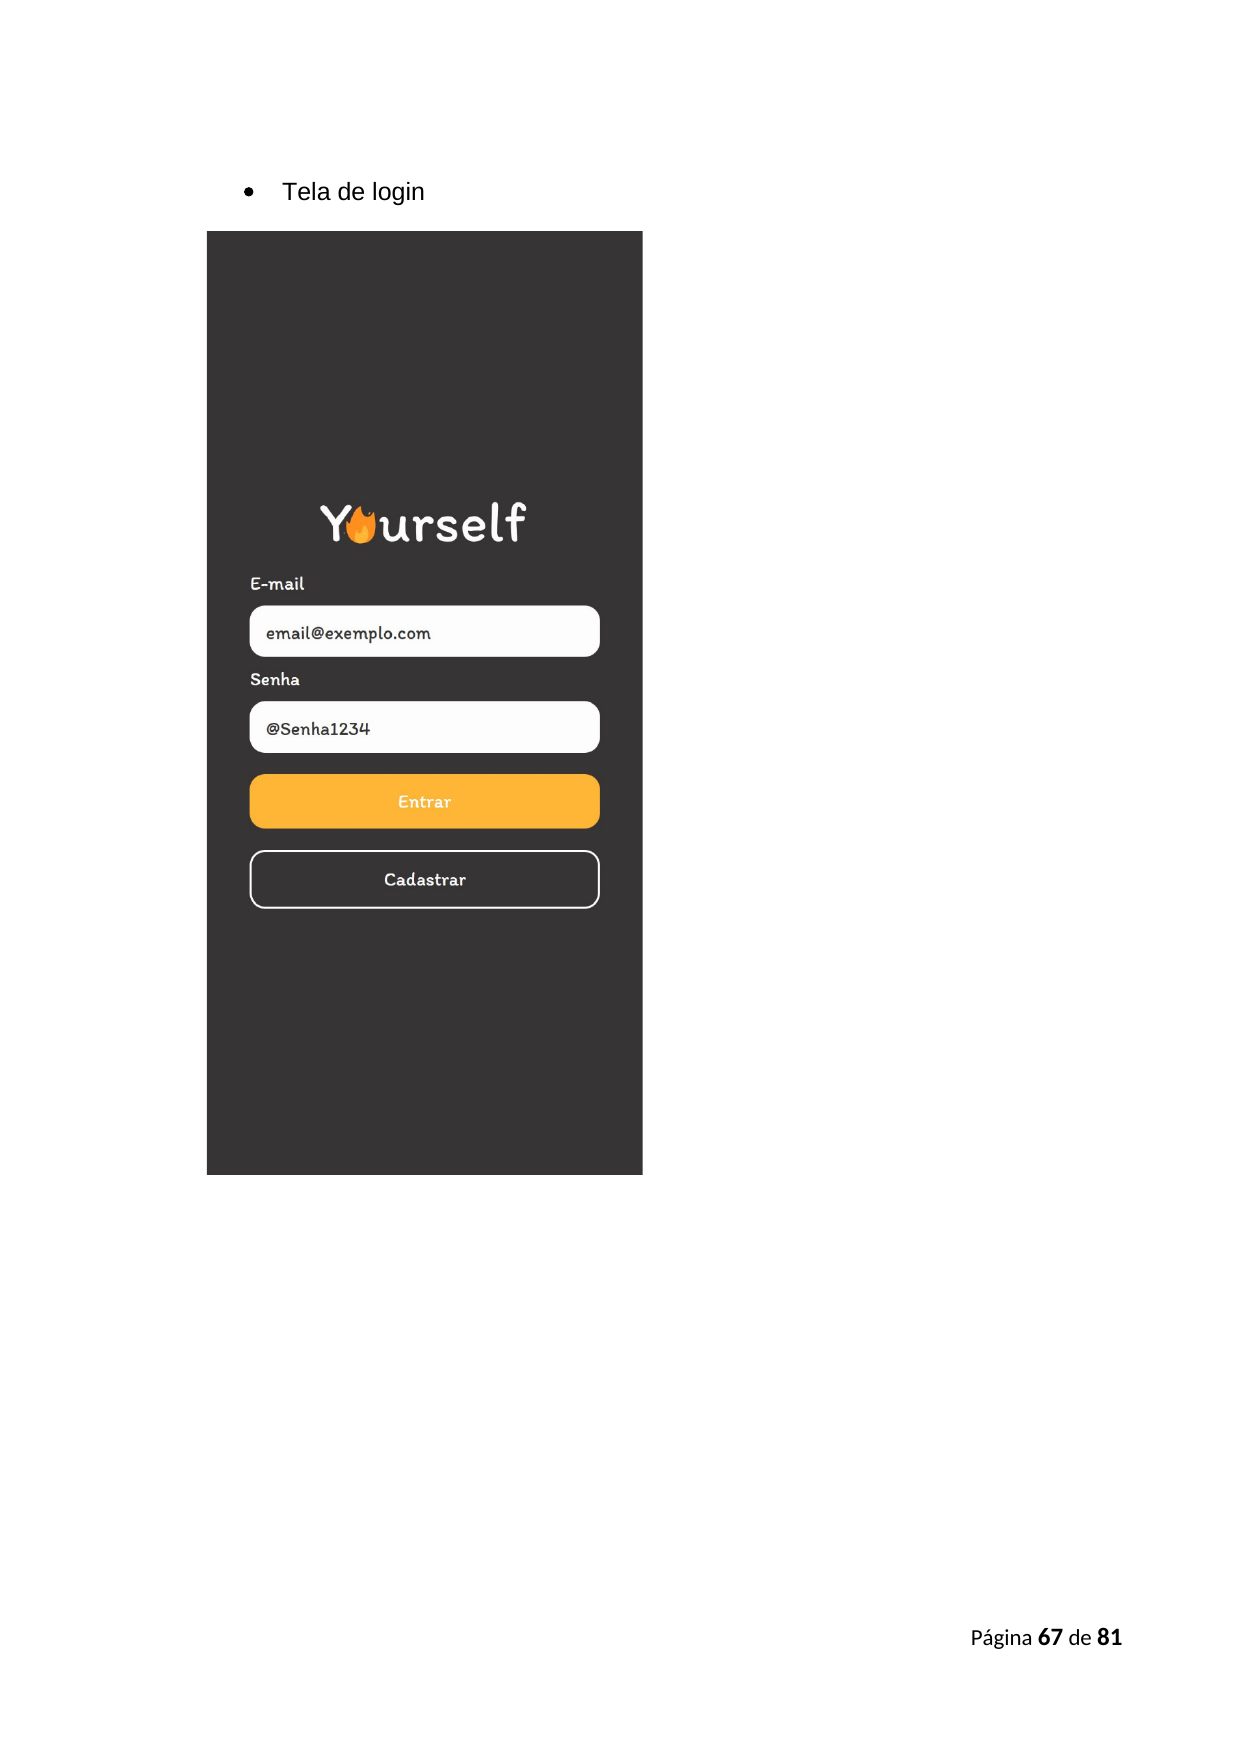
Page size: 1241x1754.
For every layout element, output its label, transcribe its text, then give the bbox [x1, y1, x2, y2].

picture [206, 231, 643, 1175]
list Tela de login [244, 177, 1122, 206]
